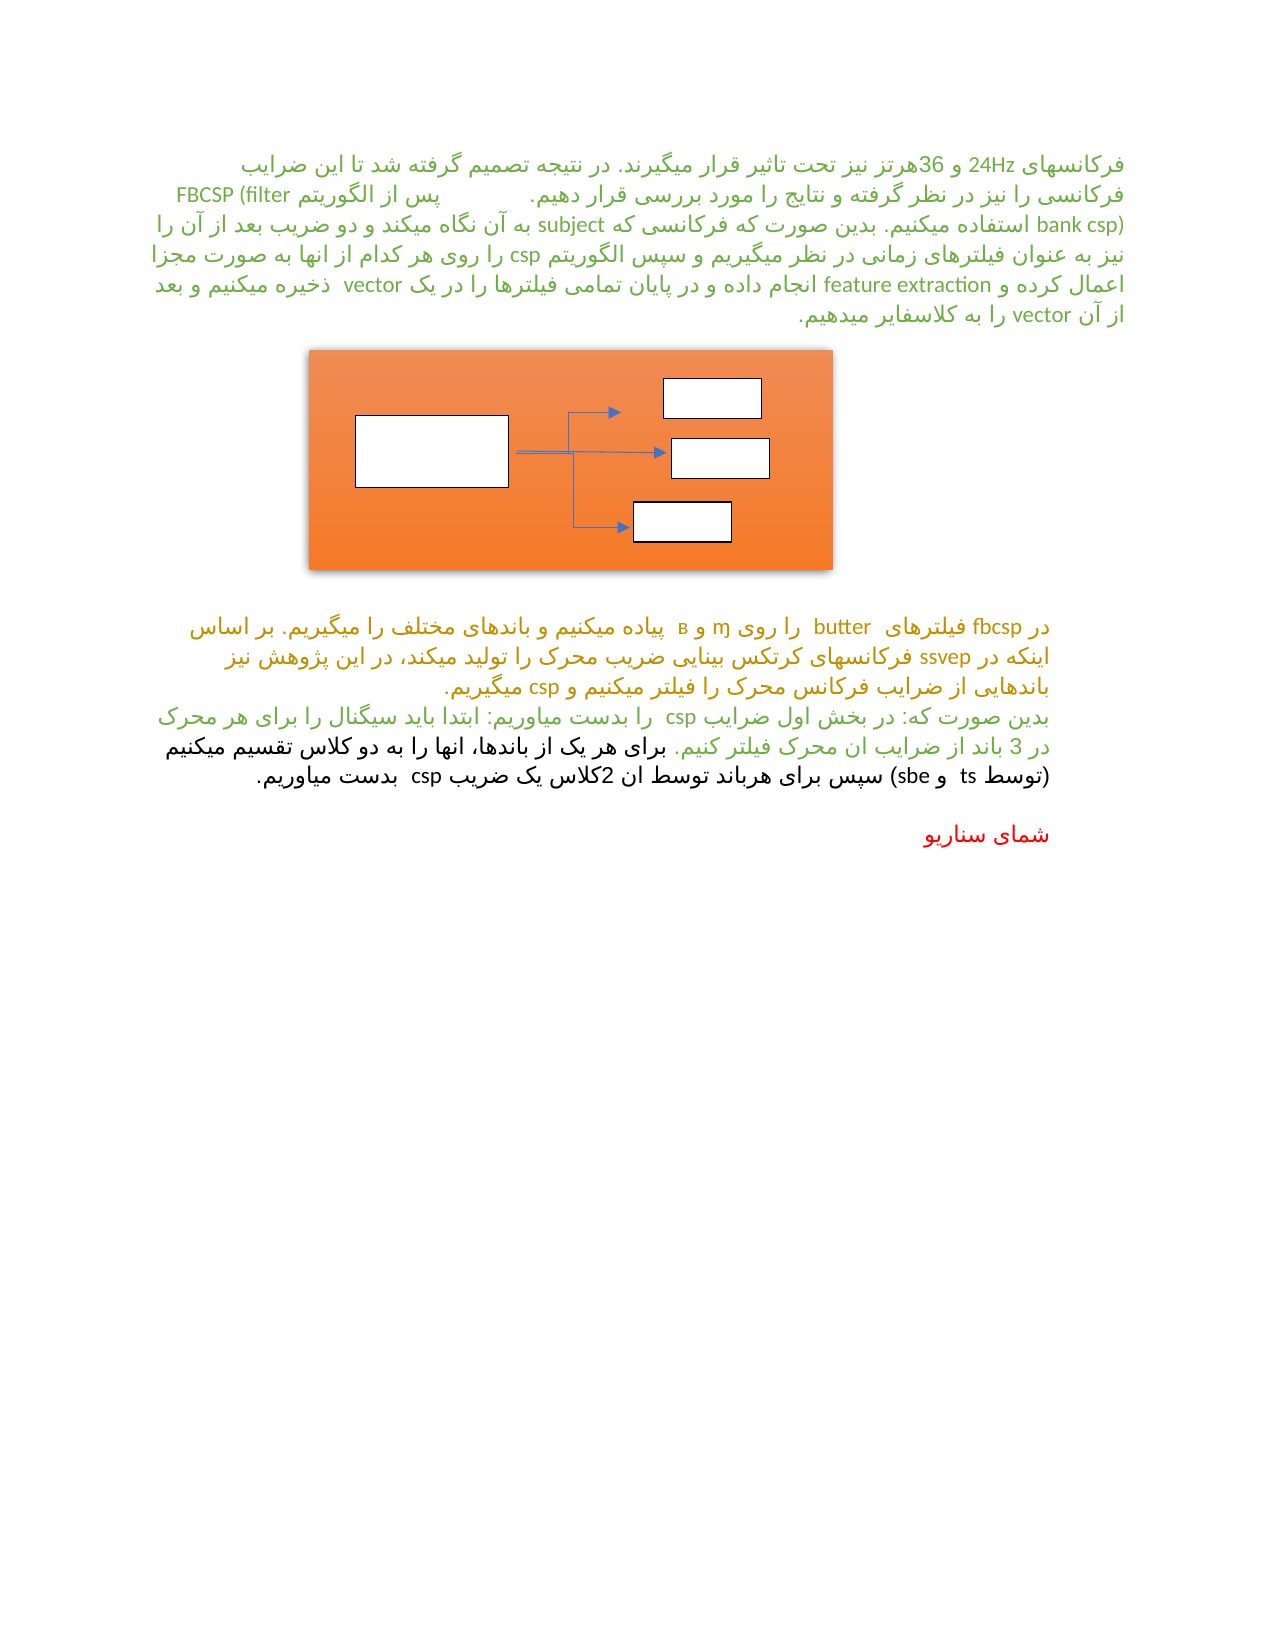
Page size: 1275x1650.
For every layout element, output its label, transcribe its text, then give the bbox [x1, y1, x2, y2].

list شمای سناریو [150, 821, 1050, 848]
list در fbcsp فیلترهای butter را روی ɱ و ʙ پیاده میکنیم و باندهای مختلف را میگیریم. بر اساس اینکه در ssvep فرکانسهای کرتکس بینایی ضریب محرک را تولید میکند، در این پژوهش نیز باندهایی از ضرایب فرکانس محرک را فیلتر میکنیم و csp میگیریم. [150, 612, 1050, 700]
list بدین صورت که: در بخش اول ضرایب csp را بدست میاوریم: ابتدا باید سیگنال را برای هر محرک در 3 باند از ضرایب ان محرک فیلتر کنیم. برای هر یک از باندها، انها را به دو کلاس تقسیم میکنیم (توسط ts و sbe) سپس برای هرباند توسط ان 2کلاس یک ضریب csp بدست میاوریم. [150, 702, 1050, 789]
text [150, 150, 1125, 329]
